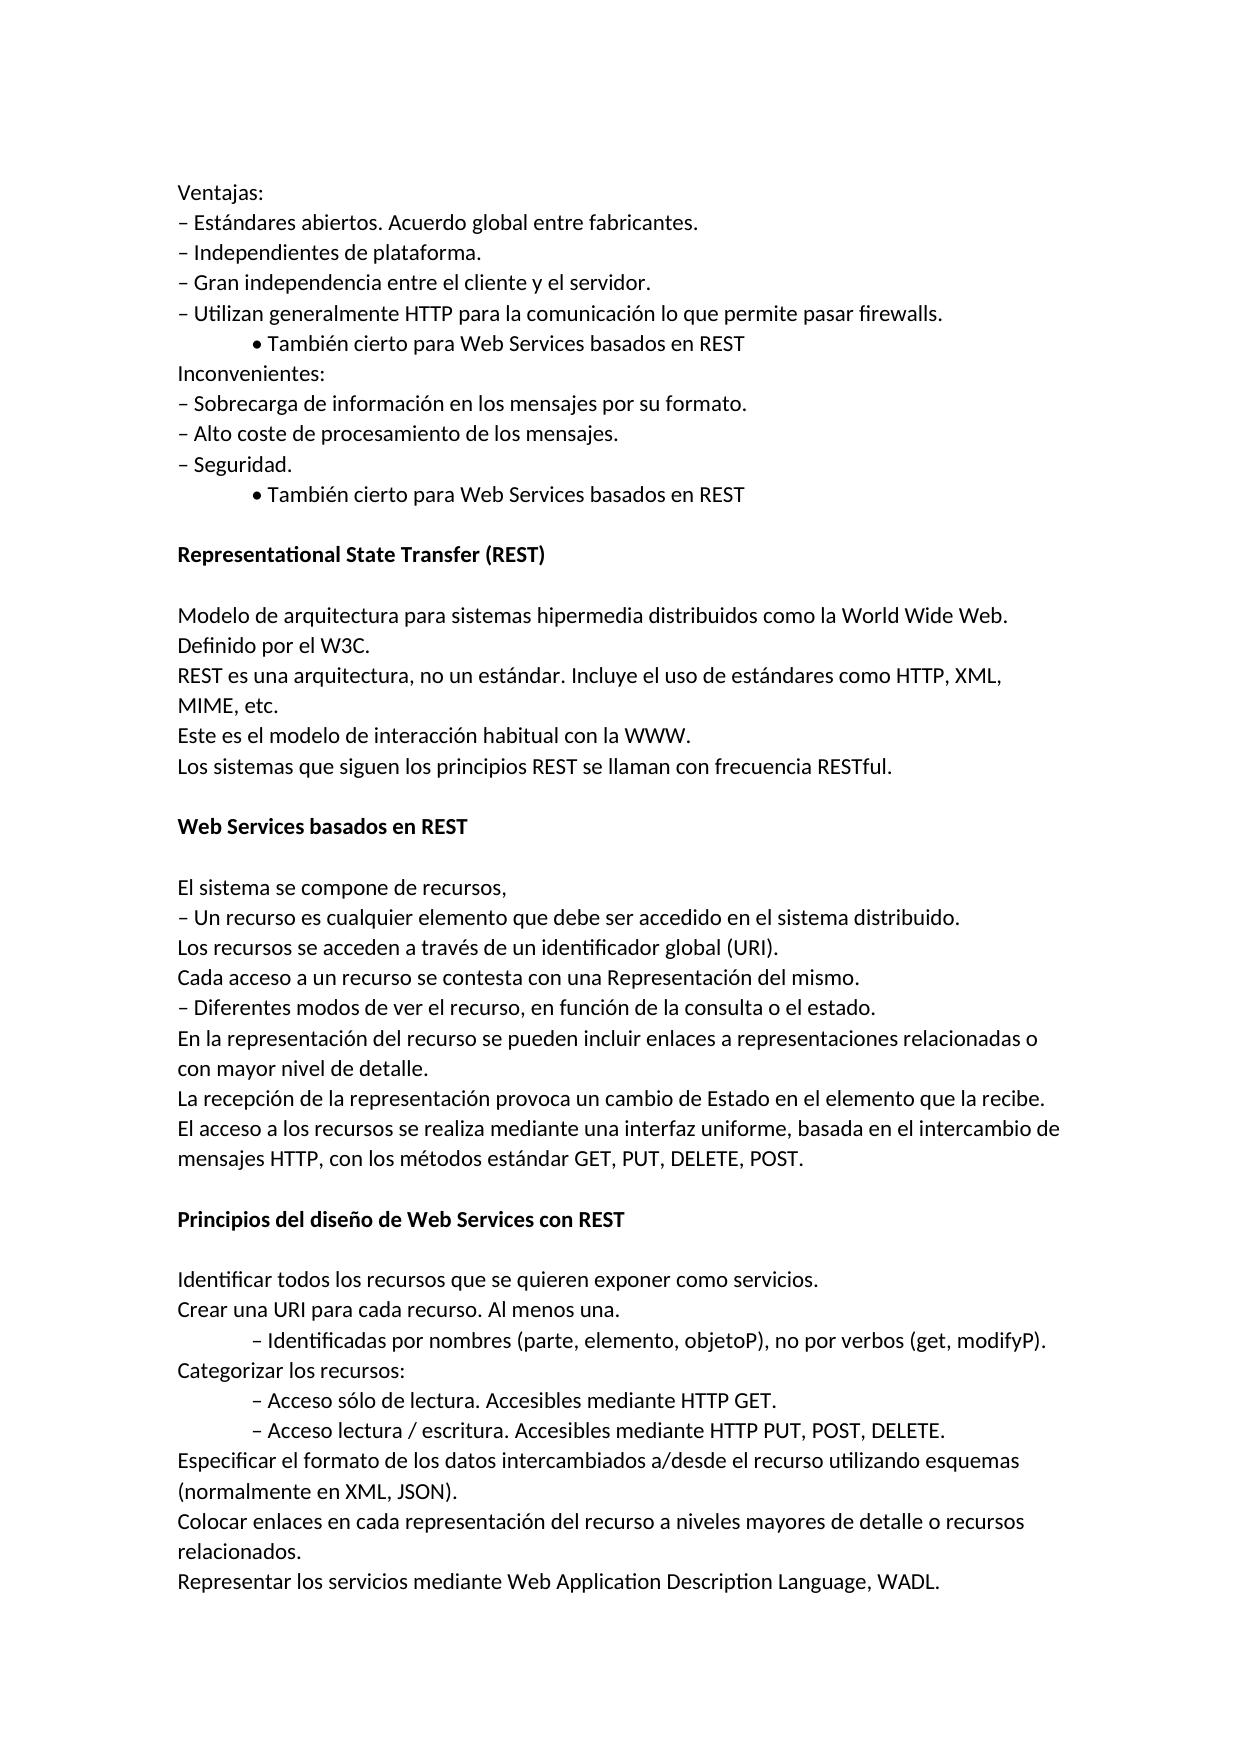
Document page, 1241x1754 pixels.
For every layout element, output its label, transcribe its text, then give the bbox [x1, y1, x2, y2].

text Modelo de arquitectura para sistemas hipermedia distribuidos como la World Wide Web. Definido por el W3C. [177, 601, 1063, 659]
text REST es una arquitectura, no un estándar. Incluye el uso de estándares como HTTP, XML, MIME, etc. [177, 661, 1063, 719]
text Representational State Transfer (REST) [177, 540, 1063, 568]
text – Estándares abiertos. Acuerdo global entre fabricantes. [177, 208, 1063, 236]
text Representar los servicios mediante Web Application Description Language, WADL. [177, 1567, 1063, 1595]
text En la representación del recurso se pueden incluir enlaces a representaciones relacionadas o con mayor nivel de detalle. [177, 1024, 1063, 1082]
text – Diferentes modos de ver el recurso, en función de la consulta o el estado. [177, 993, 1063, 1021]
text – Gran independencia entre el cliente y el servidor. [177, 268, 1063, 296]
text • También cierto para Web Services basados en REST [177, 329, 1063, 357]
text – Acceso lectura / escritura. Accesibles mediante HTTP PUT, POST, DELETE. [177, 1416, 1063, 1444]
text – Seguridad. [177, 450, 1063, 478]
text – Independientes de plataforma. [177, 238, 1063, 266]
text Este es el modelo de interacción habitual con la WWW. [177, 722, 1063, 749]
text Los sistemas que siguen los principios REST se llaman con frecuencia RESTful. [177, 752, 1063, 780]
text Especificar el formato de los datos intercambiados a/desde el recurso utilizando esquemas (normalmente en XML, JSON). [177, 1447, 1063, 1505]
text Colocar enlaces en cada representación del recurso a niveles mayores de detalle o recursos relacionados. [177, 1507, 1063, 1565]
text Crear una URI para cada recurso. Al menos una. [177, 1296, 1063, 1323]
text Principios del diseño de Web Services con REST [177, 1205, 1063, 1233]
text Categorizar los recursos: [177, 1356, 1063, 1384]
text Los recursos se acceden a través de un identificador global (URI). [177, 933, 1063, 961]
text Identificar todos los recursos que se quieren exponer como servicios. [177, 1265, 1063, 1293]
text – Acceso sólo de lectura. Accesibles mediante HTTP GET. [177, 1386, 1063, 1414]
text – Alto coste de procesamiento de los mensajes. [177, 419, 1063, 447]
text La recepción de la representación provoca un cambio de Estado en el elemento que la recibe. El acceso a los recursos se realiza mediante una interfaz uniforme, basada en el intercambio de mensajes HTTP, con los métodos estándar GET, PUT, DELETE, POST. [177, 1084, 1063, 1172]
text – Utilizan generalmente HTTP para la comunicación lo que permite pasar firewalls. [177, 299, 1063, 327]
text – Un recurso es cualquier elemento que debe ser accedido en el sistema distribuido. [177, 903, 1063, 931]
text – Sobrecarga de información en los mensajes por su formato. [177, 389, 1063, 417]
text El sistema se compone de recursos, [177, 873, 1063, 901]
text Web Services basados en REST [177, 812, 1063, 840]
text Ventajas: [177, 178, 1063, 206]
text • También cierto para Web Services basados en REST [177, 480, 1063, 508]
text – Identificadas por nombres (parte, elemento, objetoP), no por verbos (get, modifyP). [177, 1326, 1063, 1354]
text Cada acceso a un recurso se contesta con una Representación del mismo. [177, 963, 1063, 991]
text Inconvenientes: [177, 359, 1063, 387]
